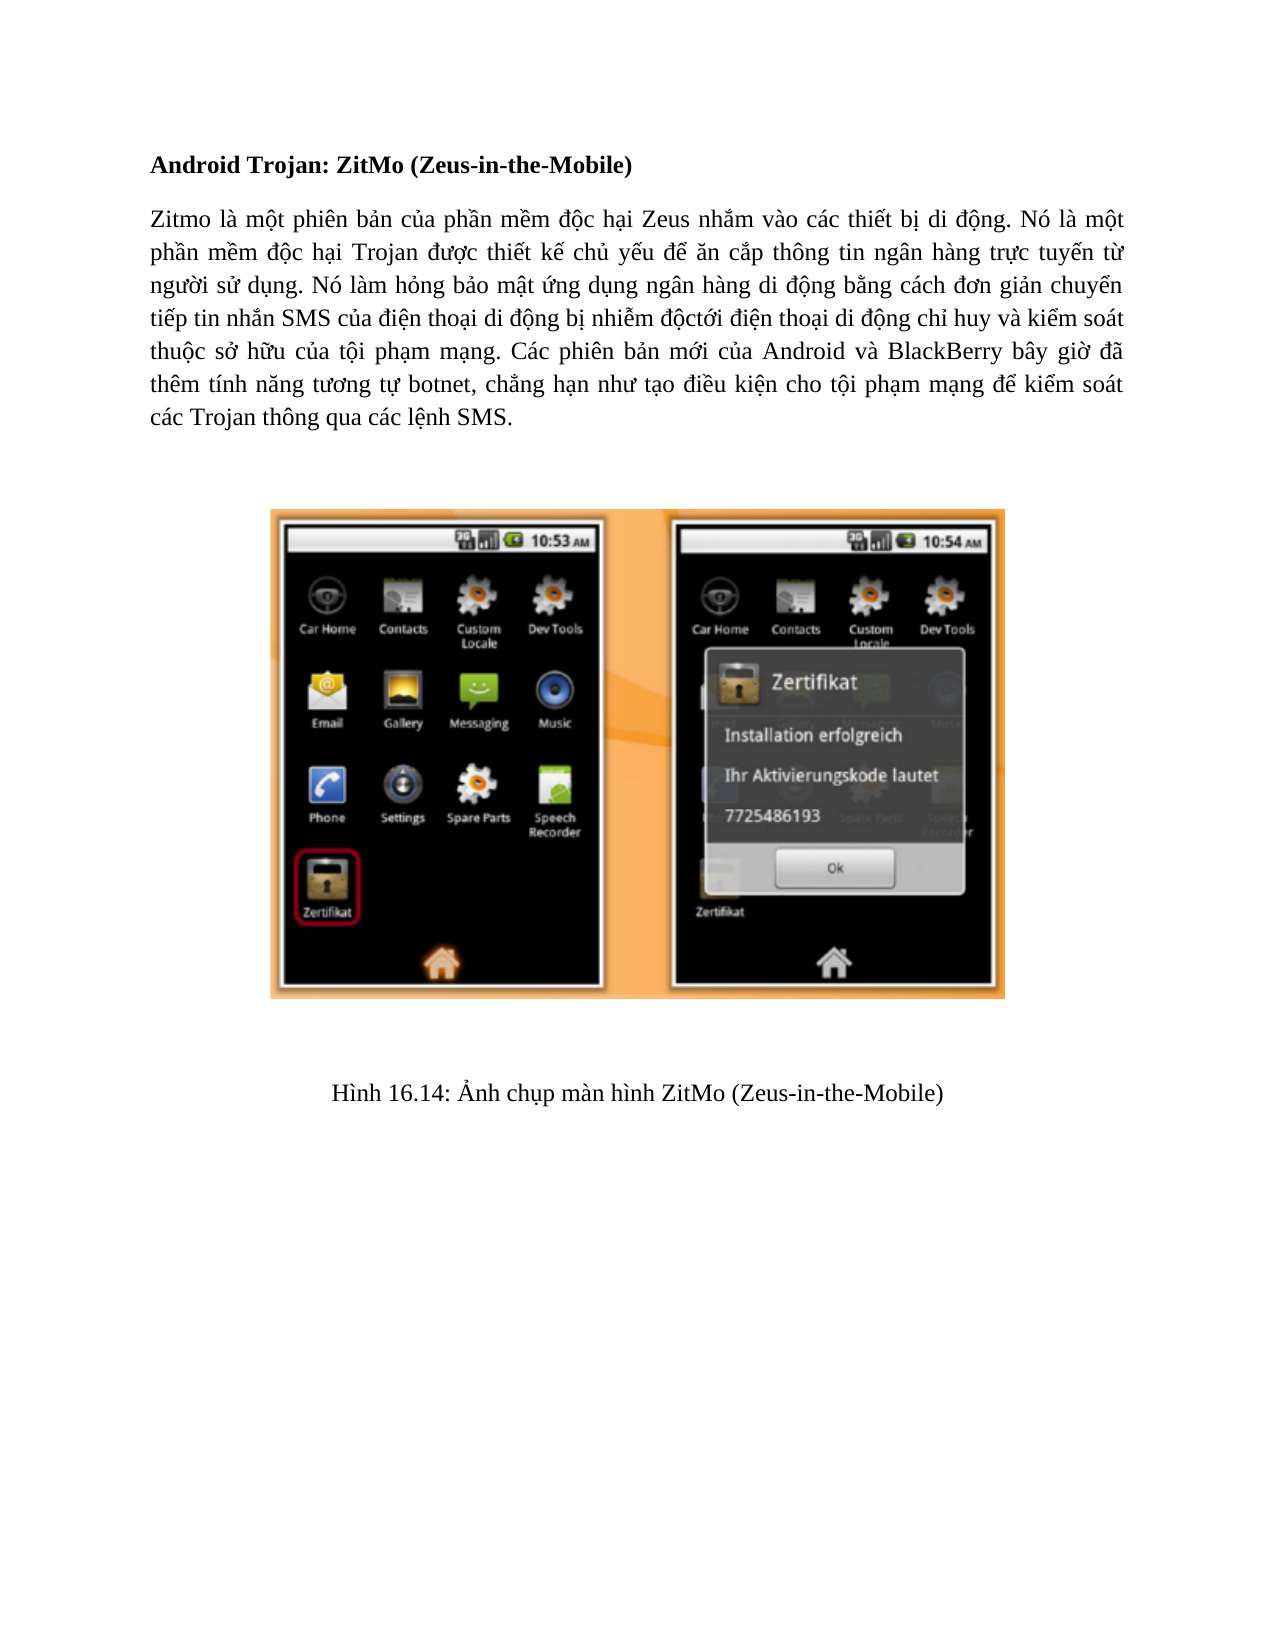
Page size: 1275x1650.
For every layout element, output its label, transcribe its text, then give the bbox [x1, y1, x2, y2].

picture [270, 509, 1005, 999]
text Zitmo là một phiên bản của phần mềm độc hại Zeus nhắm vào các thiết bị di động. Nó là một phần mềm độc hại Trojan được thiết kế chủ yếu để ăn cắp thông tin ngân hàng trực tuyến từ người sử dụng. Nó làm hỏng bảo mật ứng dụng ngân hàng di động bằng cách đơn giản chuyển tiếp tin nhắn SMS của điện thoại di động bị nhiễm độctới điện thoại di động chỉ huy và kiểm soát thuộc sở hữu của tội phạm mạng. Các phiên bản mới của Android và BlackBerry bây giờ đã thêm tính năng tương tự botnet, chẳng hạn như tạo điều kiện cho tội phạm mạng để kiểm soát các Trojan thông qua các lệnh SMS. [150, 204, 1125, 431]
text Hình 16.14: Ảnh chụp màn hình ZitMo (Zeus-in-the-Mobile) [150, 1078, 1125, 1106]
text Android Trojan: ZitMo (Zeus-in-the-Mobile) [150, 150, 1125, 179]
